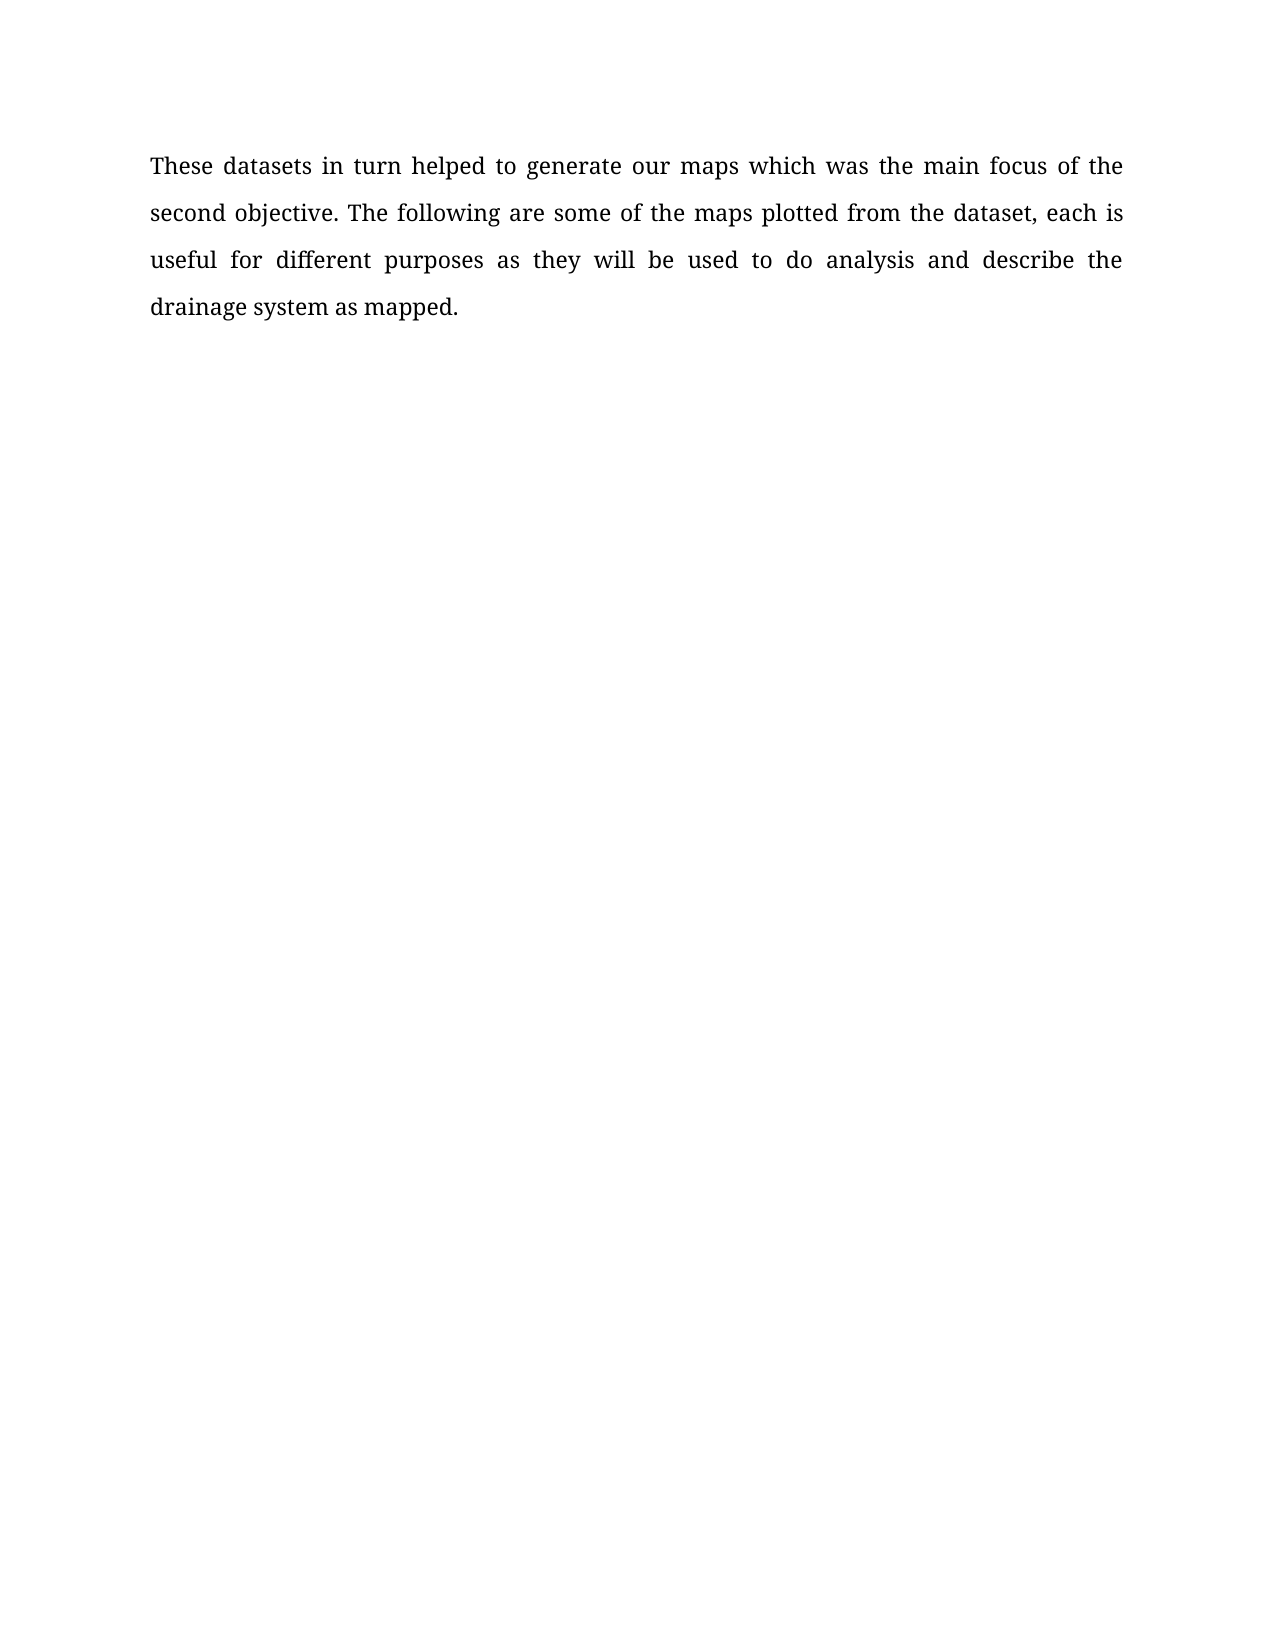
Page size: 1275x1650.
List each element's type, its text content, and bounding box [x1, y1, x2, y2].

text These datasets in turn helped to generate our maps which was the main focus of the second objective. The following are some of the maps plotted from the dataset, each is useful for different purposes as they will be used to do analysis and describe the drainage system as mapped. [150, 150, 1125, 322]
